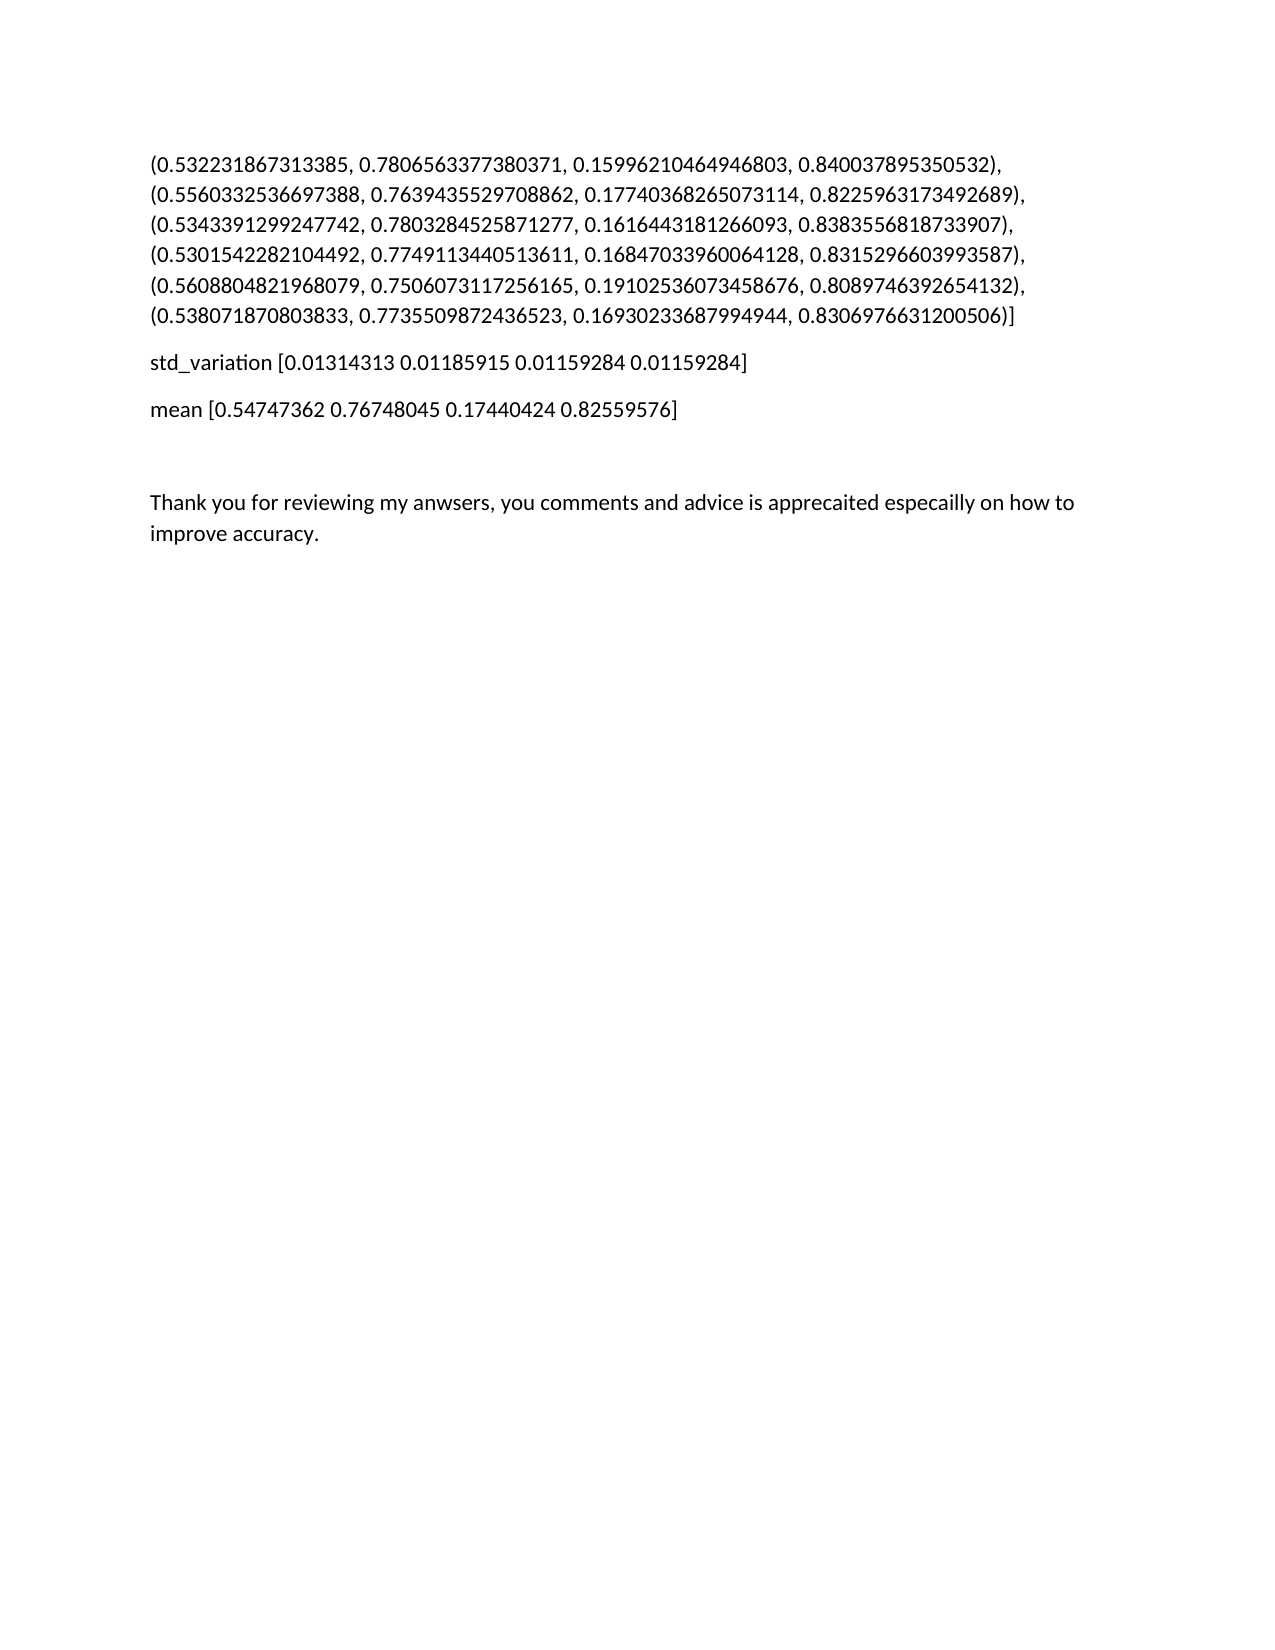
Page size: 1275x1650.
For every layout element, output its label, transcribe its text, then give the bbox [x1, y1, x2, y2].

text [150, 150, 1125, 329]
text Thank you for reviewing my anwsers, you comments and advice is apprecaited especailly on how to improve accuracy. [150, 488, 1125, 547]
text mean [0.54747362 0.76748045 0.17440424 0.82559576] [150, 395, 1125, 423]
text std_variation [0.01314313 0.01185915 0.01159284 0.01159284] [150, 348, 1125, 376]
